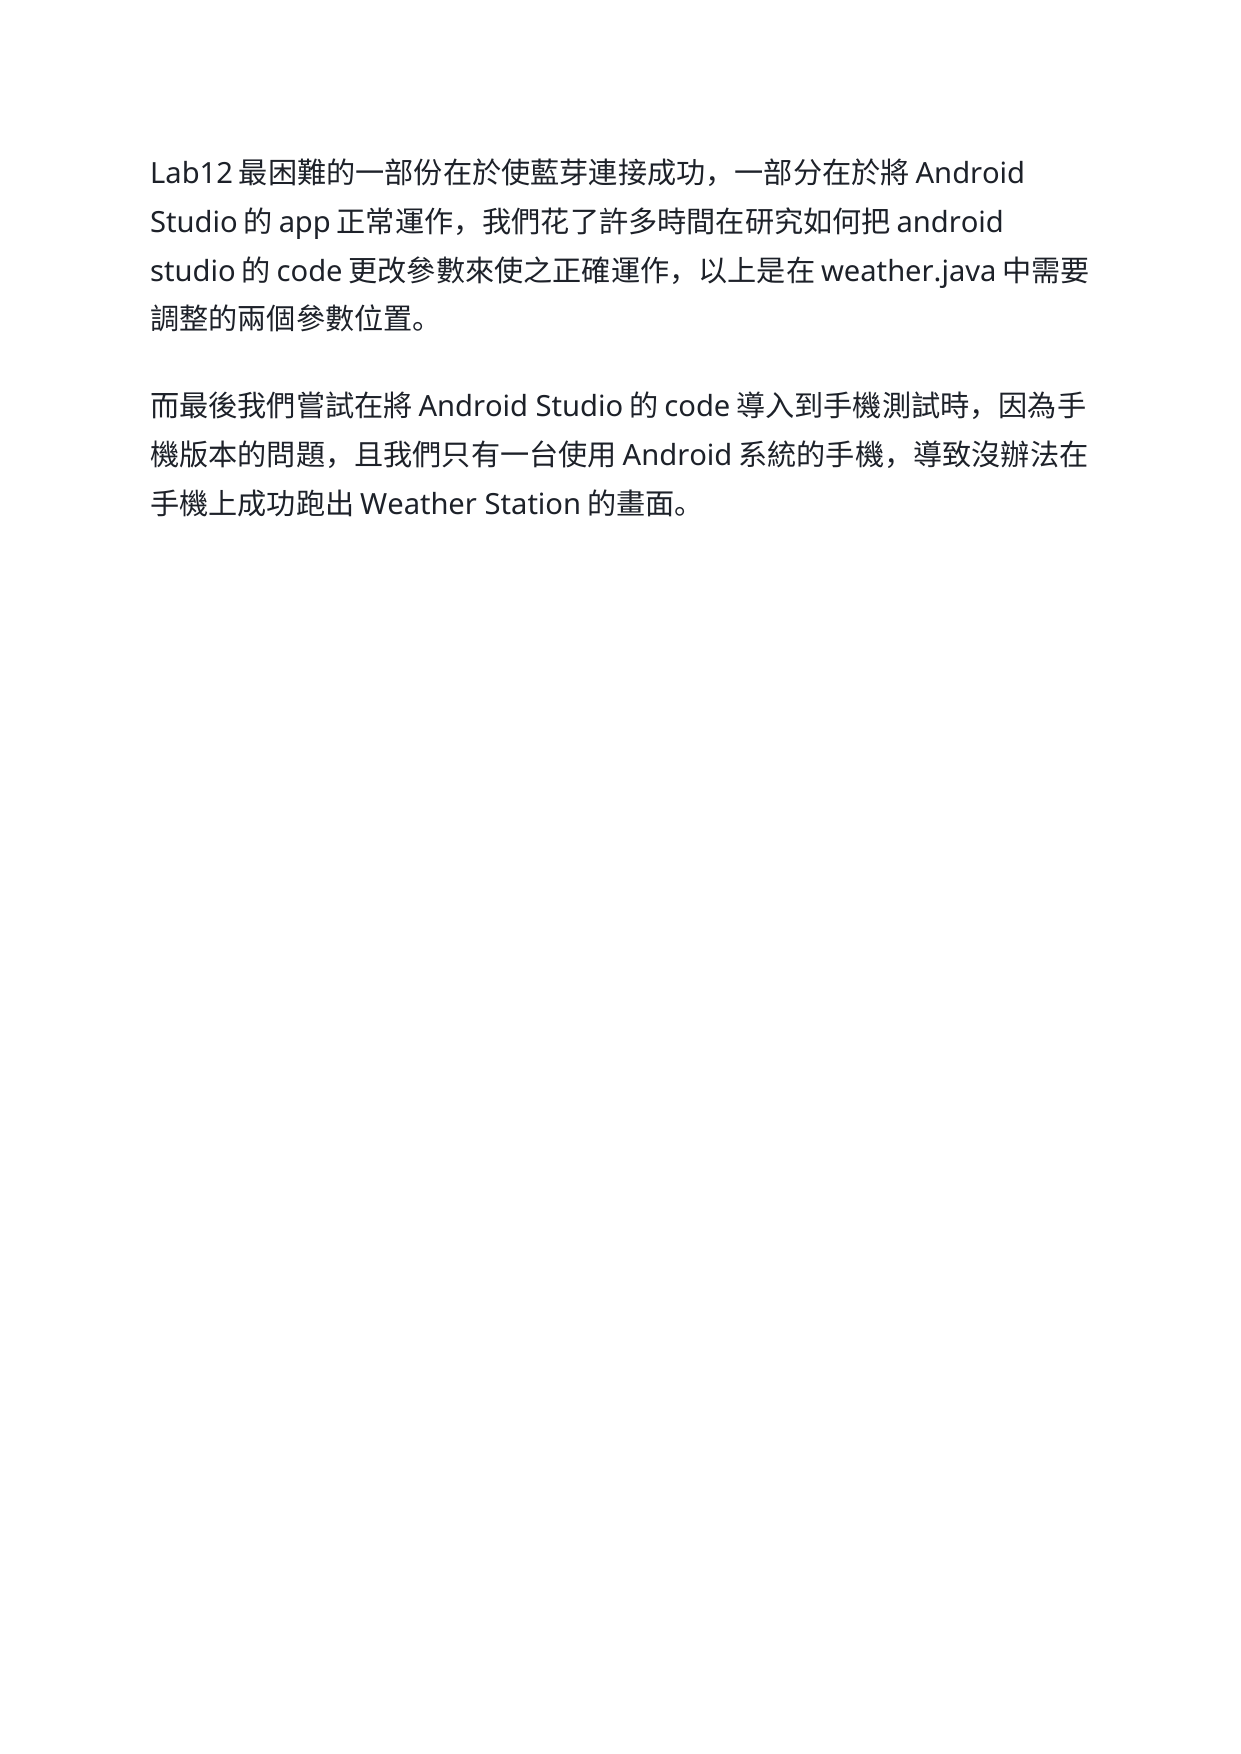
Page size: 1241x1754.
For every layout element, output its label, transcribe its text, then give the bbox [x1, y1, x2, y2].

text 而最後我們嘗試在將Android Studio的code導入到手機測試時，因為手機版本的問題，且我們只有一台使用Android系統的手機，導致沒辦法在手機上成功跑出Weather Station的畫面。 [150, 383, 1090, 523]
text Lab12最困難的一部份在於使藍芽連接成功，一部分在於將Android Studio的app正常運作，我們花了許多時間在研究如何把android studio的code更改參數來使之正確運作，以上是在weather.java中需要調整的兩個參數位置。 [150, 150, 1090, 338]
